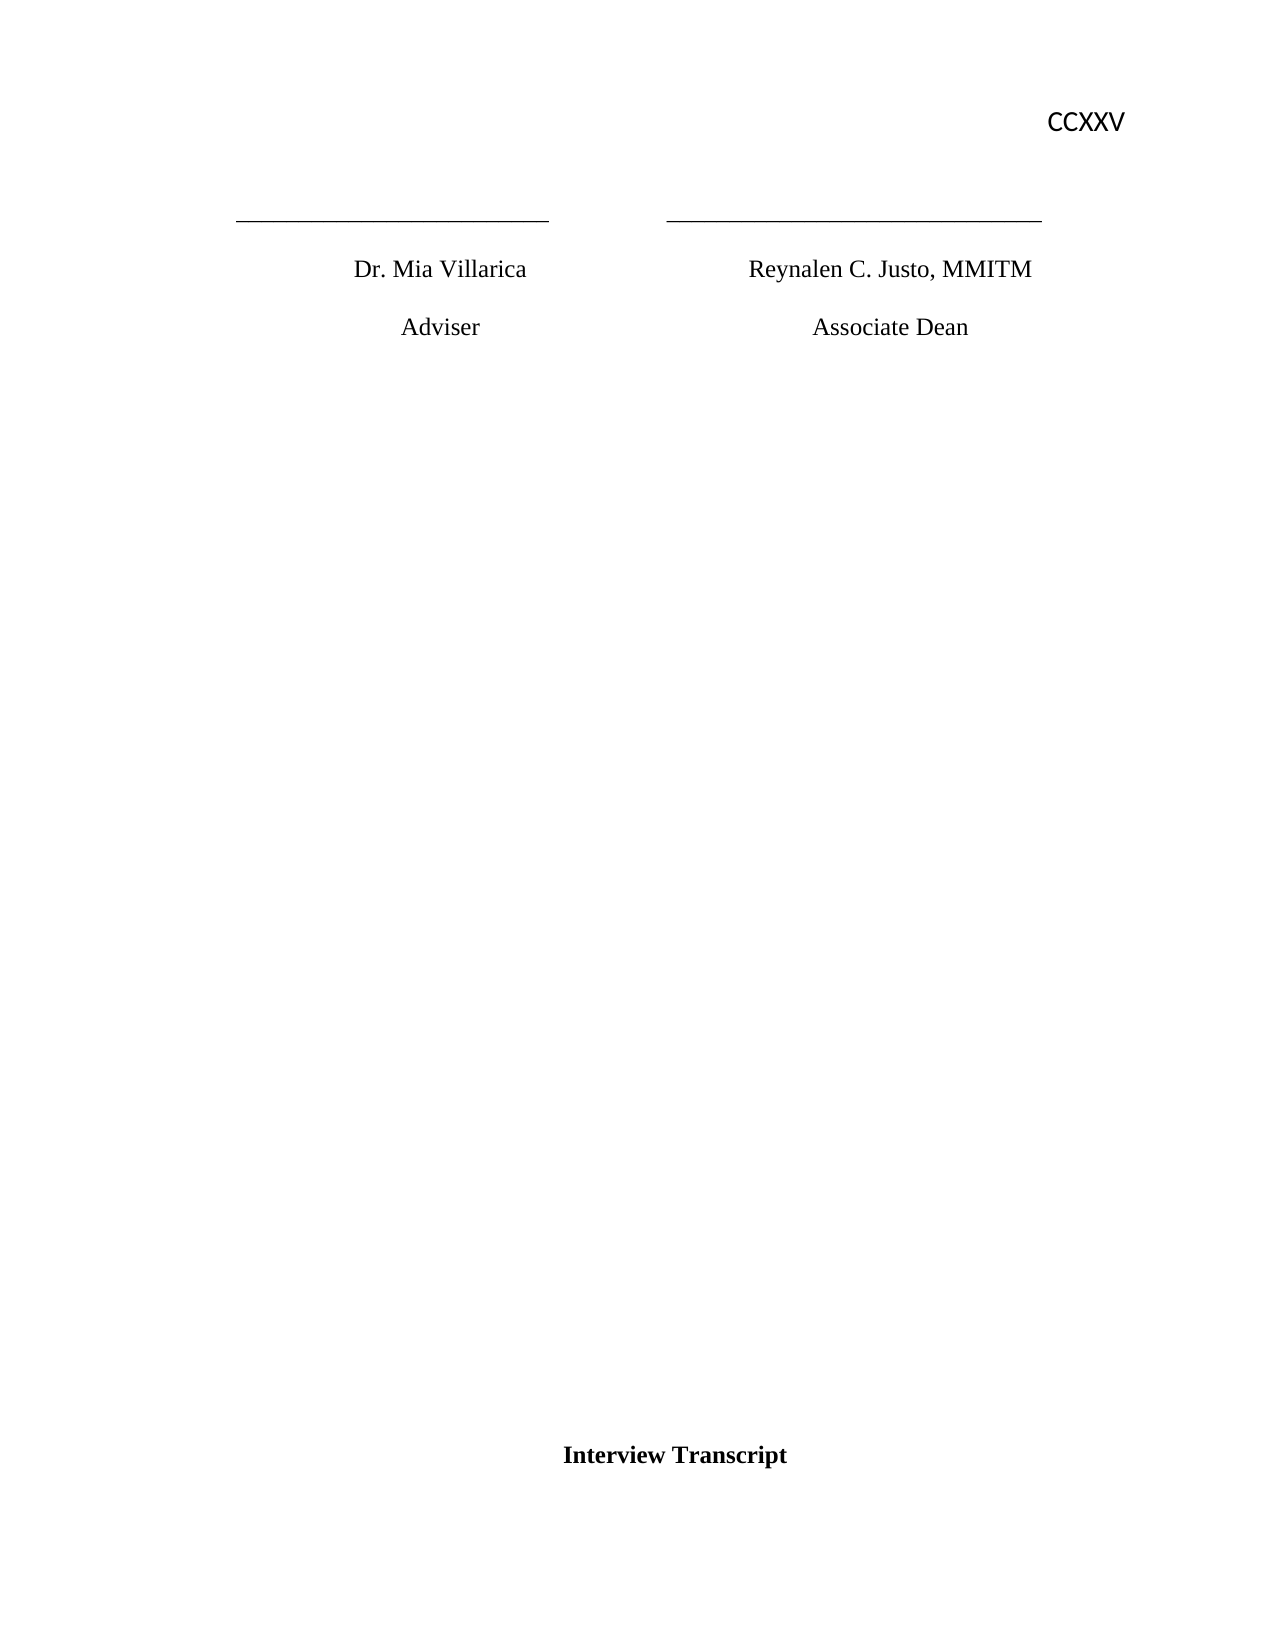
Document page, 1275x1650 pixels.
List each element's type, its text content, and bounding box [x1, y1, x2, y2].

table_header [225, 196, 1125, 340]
text Interview Transcript [225, 1440, 1125, 1469]
